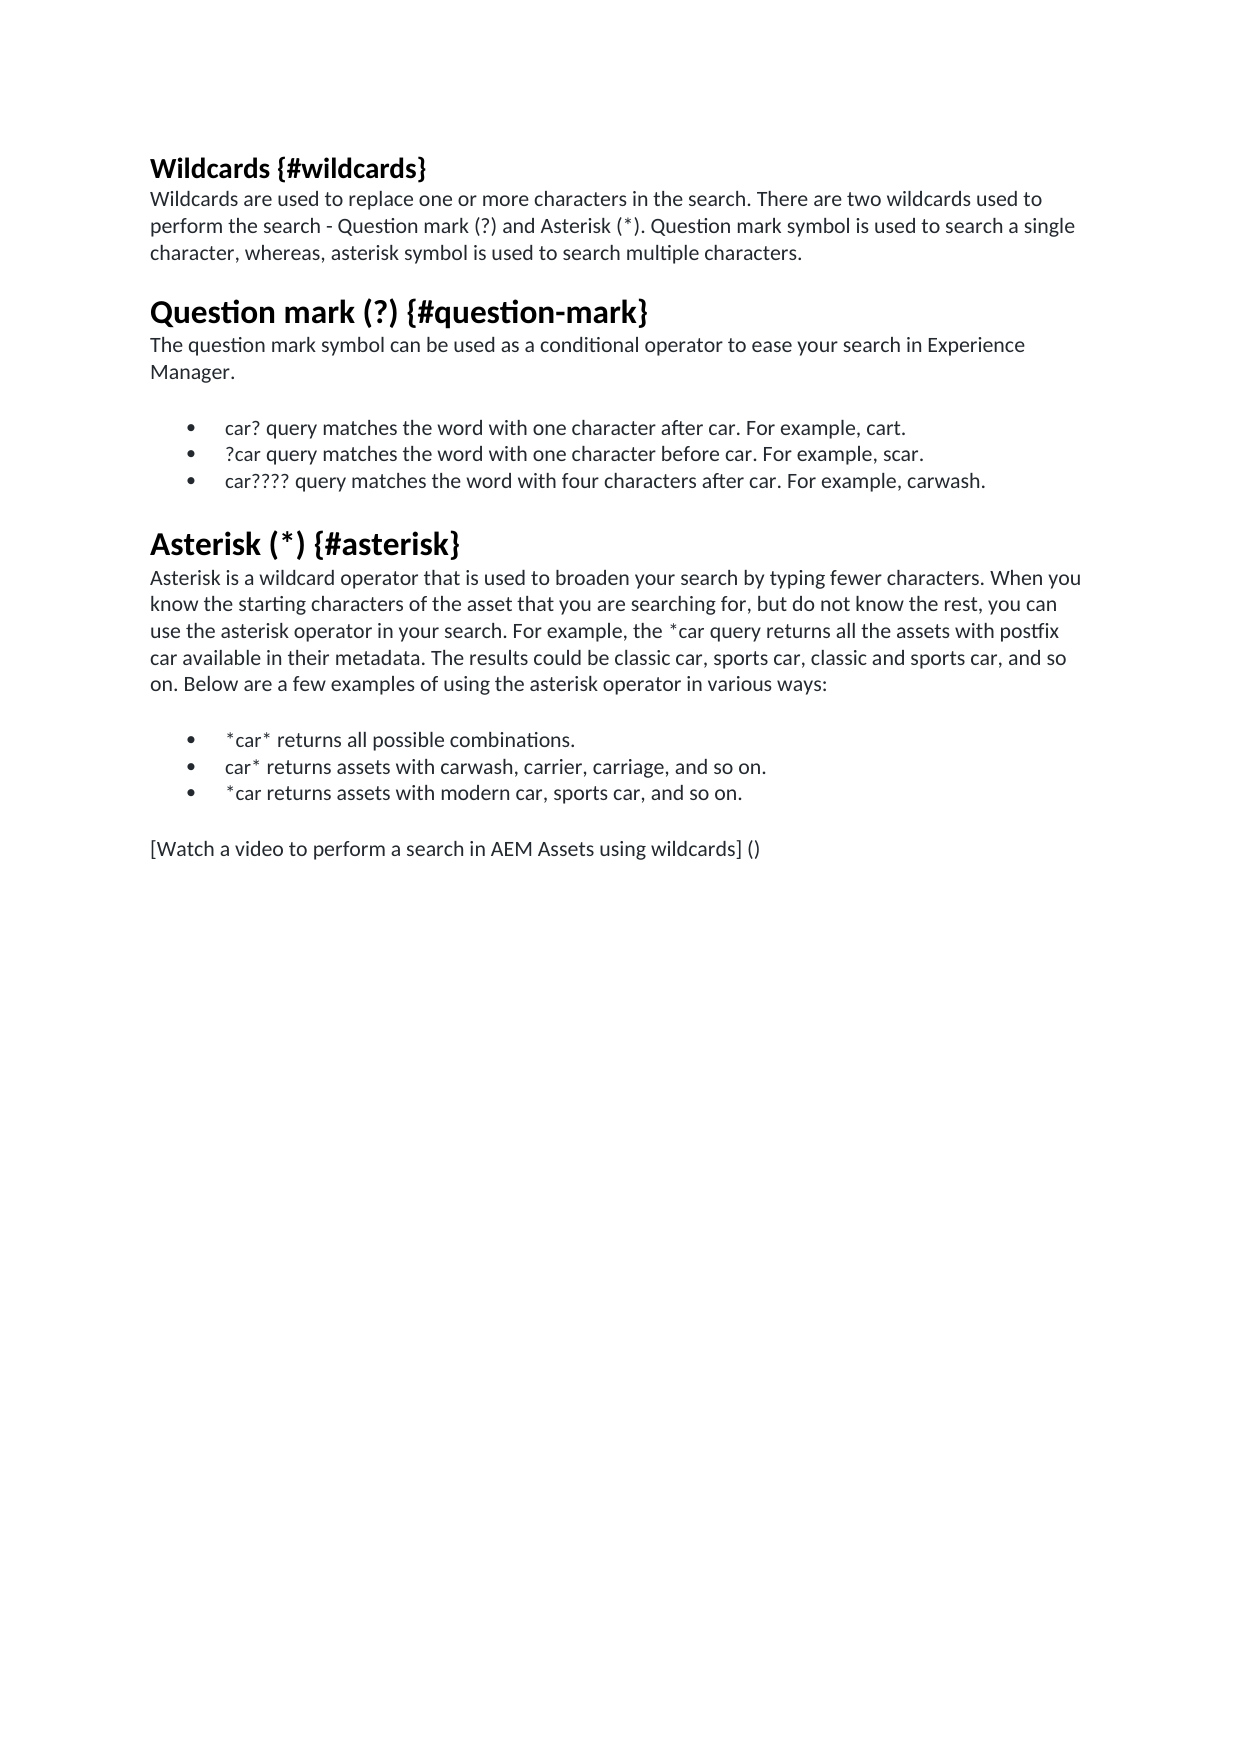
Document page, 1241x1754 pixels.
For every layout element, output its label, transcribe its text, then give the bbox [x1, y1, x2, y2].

subtitle Wildcards {#wildcards} [150, 150, 1090, 186]
text The question mark symbol can be used as a conditional operator to ease your search in Experience Manager. [150, 331, 1090, 385]
subtitle Asterisk (*) {#asterisk} [150, 523, 1090, 564]
list car? query matches the word with one character after car. For example, cart. [187, 414, 1090, 441]
list *car returns assets with modern car, sports car, and so on. [187, 779, 1090, 806]
list ?car query matches the word with one character before car. For example, scar. [187, 441, 1090, 467]
text Asterisk is a wildcard operator that is used to broaden your search by typing fewer characters. When you know the starting characters of the asset that you are searching for, but do not know the rest, you can use the asterisk operator in your search. For example, the *car query returns all the assets with postfix car available in their metadata. The results could be classic car, sports car, classic and sports car, and so on. Below are a few examples of using the asterisk operator in various ways: [150, 564, 1090, 697]
list car???? query matches the word with four characters after car. For example, carwash. [187, 467, 1090, 494]
text [Watch a video to perform a search in AEM Assets using wildcards] () [150, 835, 1090, 862]
list *car* returns all possible combinations. [187, 726, 1090, 753]
subtitle Question mark (?) {#question-mark} [150, 291, 1090, 331]
list car* returns assets with carwash, carrier, carriage, and so on. [187, 753, 1090, 779]
text Wildcards are used to replace one or more characters in the search. There are two wildcards used to perform the search - Question mark (?) and Asterisk (*). Question mark symbol is used to search a single character, whereas, asterisk symbol is used to search multiple characters. [150, 186, 1090, 266]
